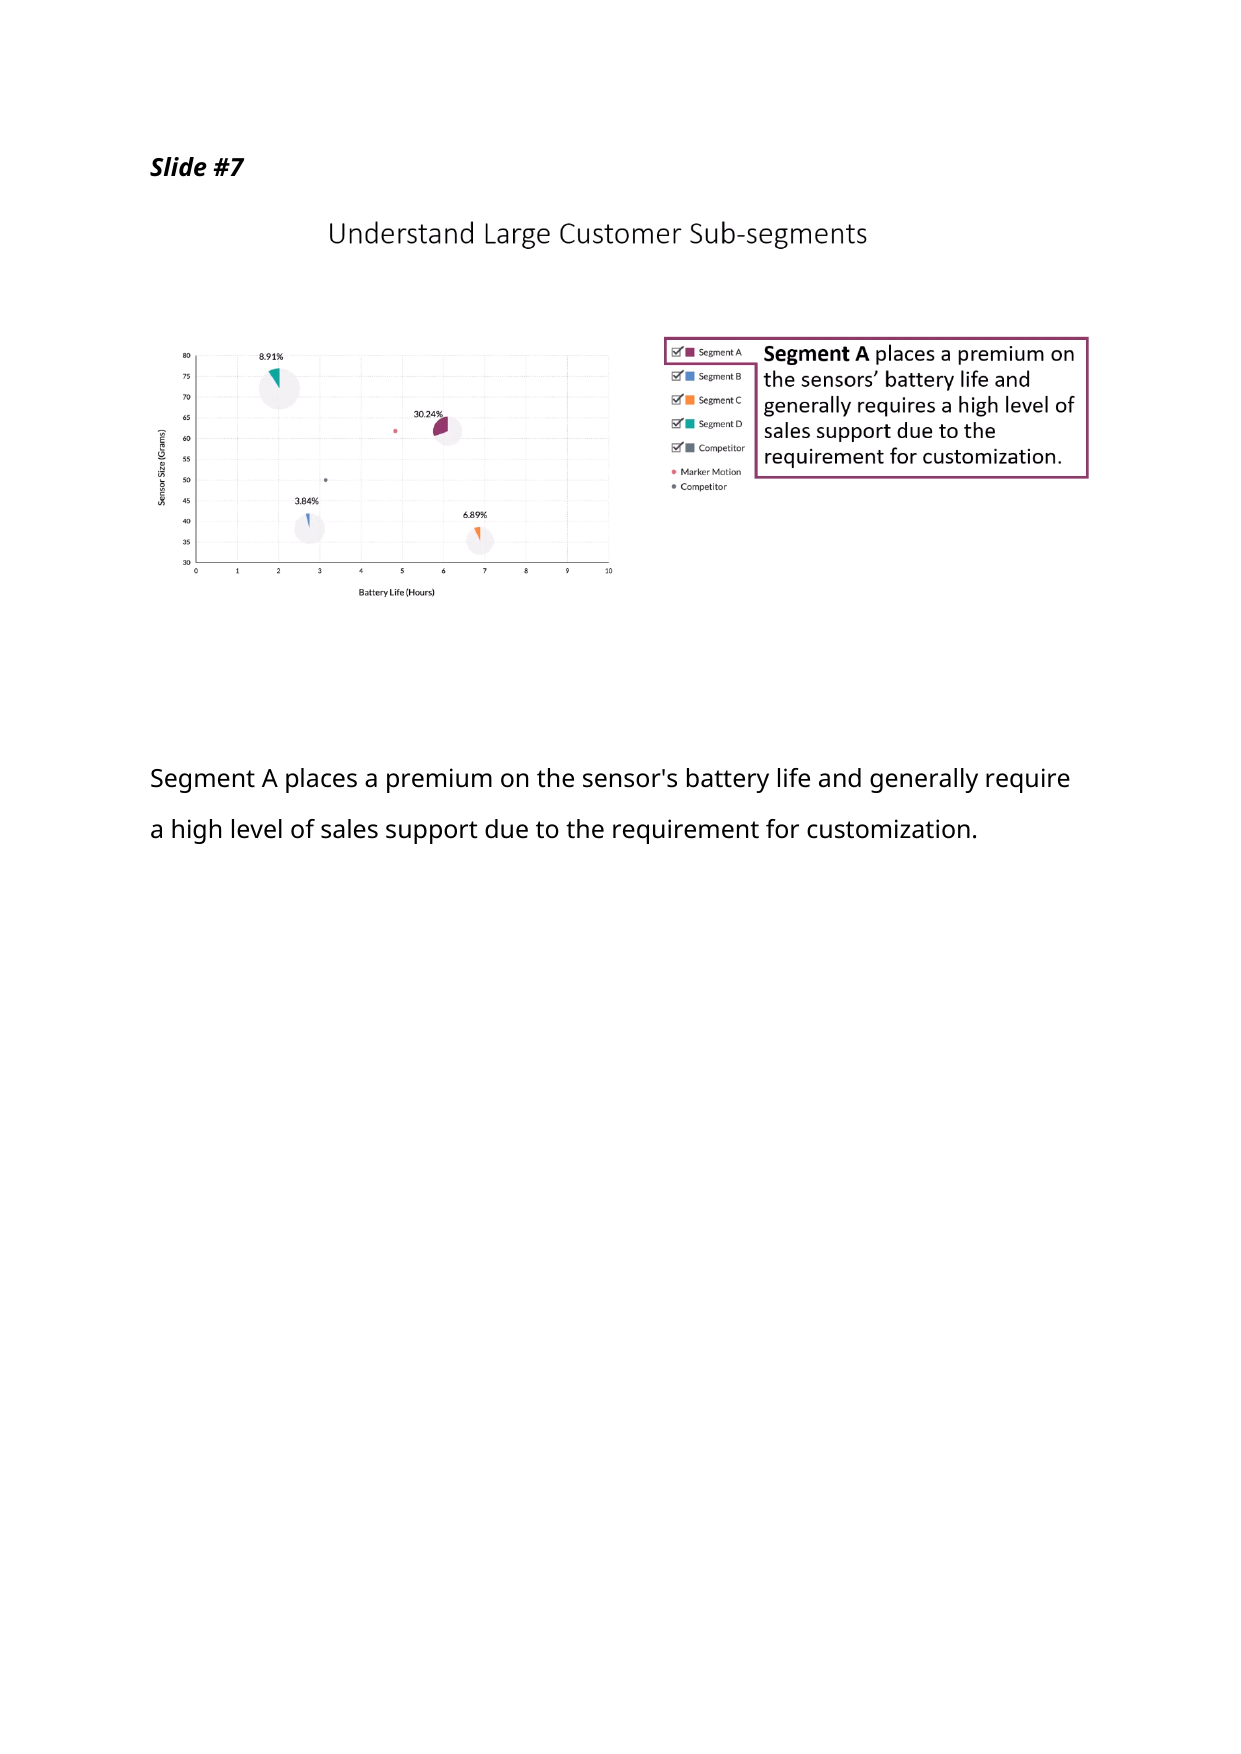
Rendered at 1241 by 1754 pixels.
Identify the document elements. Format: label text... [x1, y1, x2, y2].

subtitle Slide #7 [150, 150, 1090, 201]
picture [150, 201, 1091, 732]
text Segment A places a premium on the sensor's battery life and generally require a high level of sales support due to the requirement for customization. [150, 761, 1090, 846]
